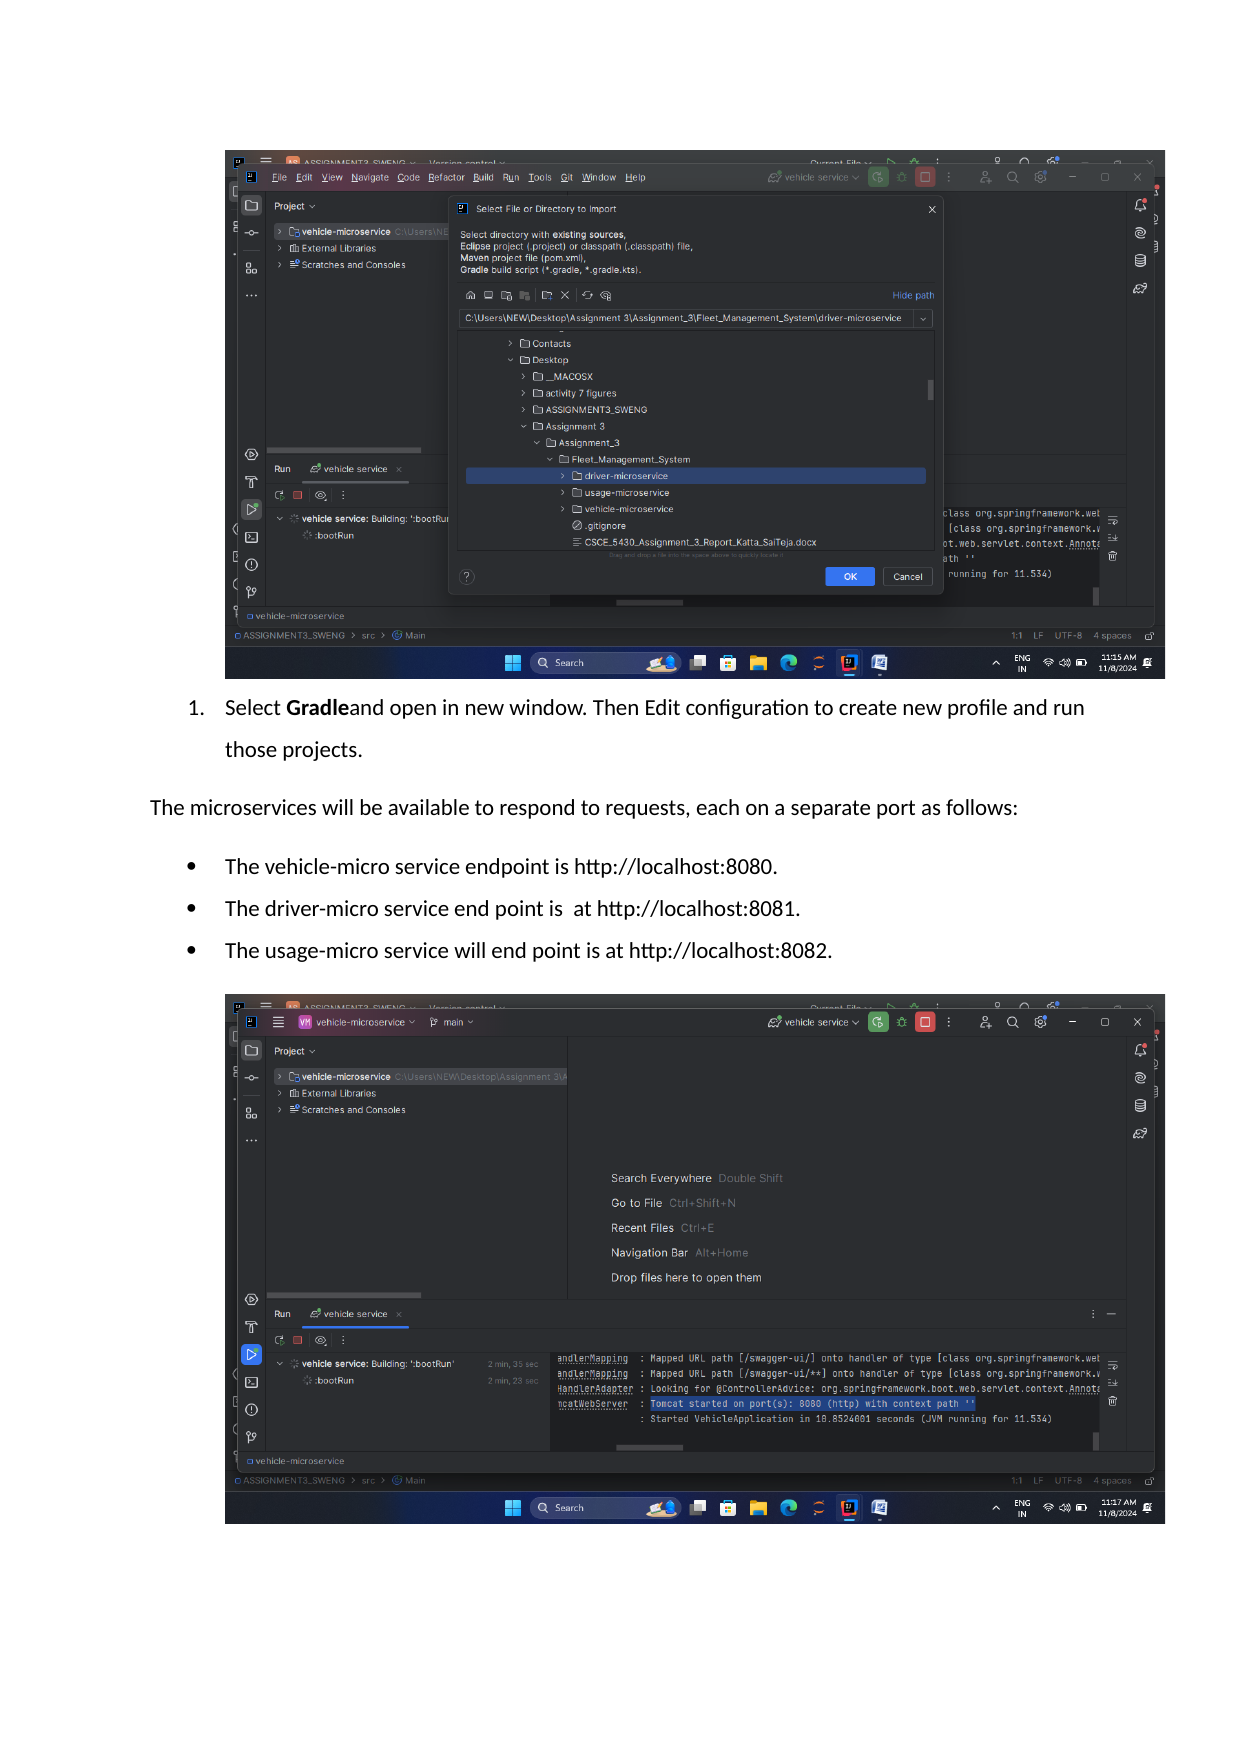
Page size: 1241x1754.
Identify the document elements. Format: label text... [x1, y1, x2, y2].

list The vehicle-micro service endpoint is http://localhost:8080. [187, 852, 1090, 880]
picture [225, 150, 1166, 679]
list Select Gradleand open in new window. Then Edit configuration to create new profile and run those projects. [187, 693, 1090, 763]
list The usage-micro service will end point is at http://localhost:8082. [187, 936, 1090, 964]
text The microservices will be available to respond to requests, each on a separate port as follows: [150, 793, 1090, 821]
picture [225, 994, 1166, 1524]
list The driver-micro service end point is at http://localhost:8081. [187, 894, 1090, 922]
